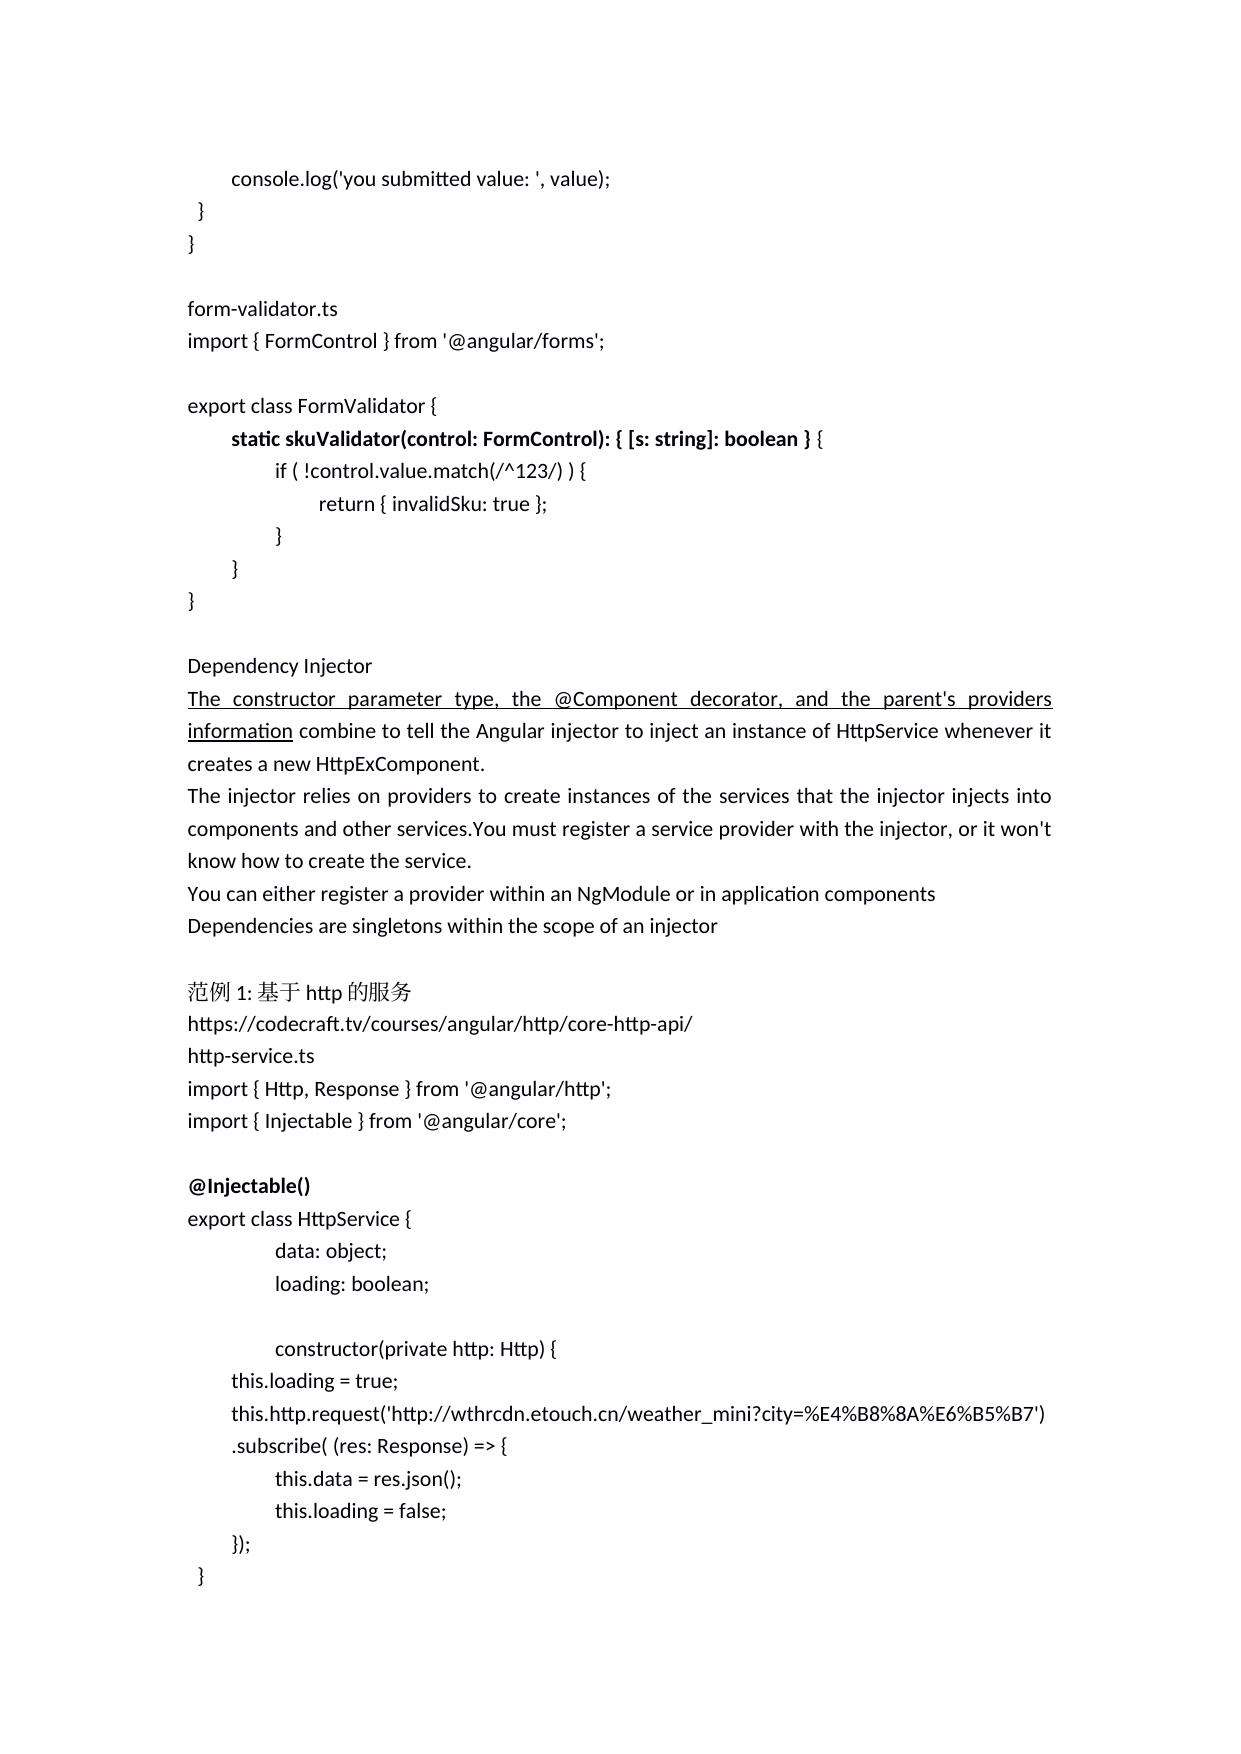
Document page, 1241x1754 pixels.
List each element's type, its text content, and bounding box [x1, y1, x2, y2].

text .subscribe( (res: Response) => { [187, 1429, 1053, 1462]
text } [187, 584, 1053, 617]
text export class FormValidator { [187, 389, 1053, 422]
text The constructor parameter type, the @Component decorator, and the parent's providers information combine to tell the Angular injector to inject an instance of HttpService whenever it creates a new HttpExComponent. [187, 682, 1053, 708]
text import { FormControl } from '@angular/forms'; [187, 324, 1053, 357]
text Dependency Injector [187, 649, 1053, 682]
text } [187, 194, 1053, 227]
text } [187, 1559, 1053, 1592]
text import { Injectable } from '@angular/core'; [187, 1104, 1053, 1137]
text this.http.request('http://wthrcdn.etouch.cn/weather_mini?city=%E4%B8%8A%E6%B5%B7') [187, 1397, 1053, 1429]
text 范例1: 基于http的服务 [187, 974, 1053, 1007]
text export class HttpService { [187, 1202, 1053, 1234]
text You can either register a provider within an NgModule or in application components [187, 877, 1053, 909]
text Dependencies are singletons within the scope of an injector [187, 909, 1053, 942]
text return { invalidSku: true }; [187, 487, 1053, 519]
text loading: boolean; [187, 1267, 1053, 1299]
text } [187, 227, 1053, 259]
text @Injectable() [187, 1169, 1053, 1202]
text data: object; [187, 1234, 1053, 1267]
text https://codecraft.tv/courses/angular/http/core-http-api/ [187, 1007, 1053, 1039]
text form-validator.ts [187, 292, 1053, 324]
text this.loading = true; [187, 1364, 1053, 1397]
text static skuValidator(control: FormControl): { [s: string]: boolean } { [187, 422, 1053, 454]
text console.log('you submitted value: ', value); [187, 162, 1053, 194]
text import { Http, Response } from '@angular/http'; [187, 1072, 1053, 1104]
text }); [187, 1527, 1053, 1559]
text The constructor parameter type, the @Component decorator, and the parent's providers information combine to tell the Angular injector to inject an instance of HttpService whenever it creates a new HttpExComponent. [187, 709, 1053, 779]
text this.loading = false; [187, 1494, 1053, 1527]
text The injector relies on providers to create instances of the services that the injector injects into components and other services.You must register a service provider with the injector, or it won't know how to create the service. [187, 779, 1053, 877]
text http-service.ts [187, 1039, 1053, 1072]
text if ( !control.value.match(/^123/) ) { [187, 454, 1053, 487]
text constructor(private http: Http) { [187, 1332, 1053, 1364]
text } [187, 519, 1053, 552]
text this.data = res.json(); [187, 1462, 1053, 1494]
text } [187, 552, 1053, 584]
